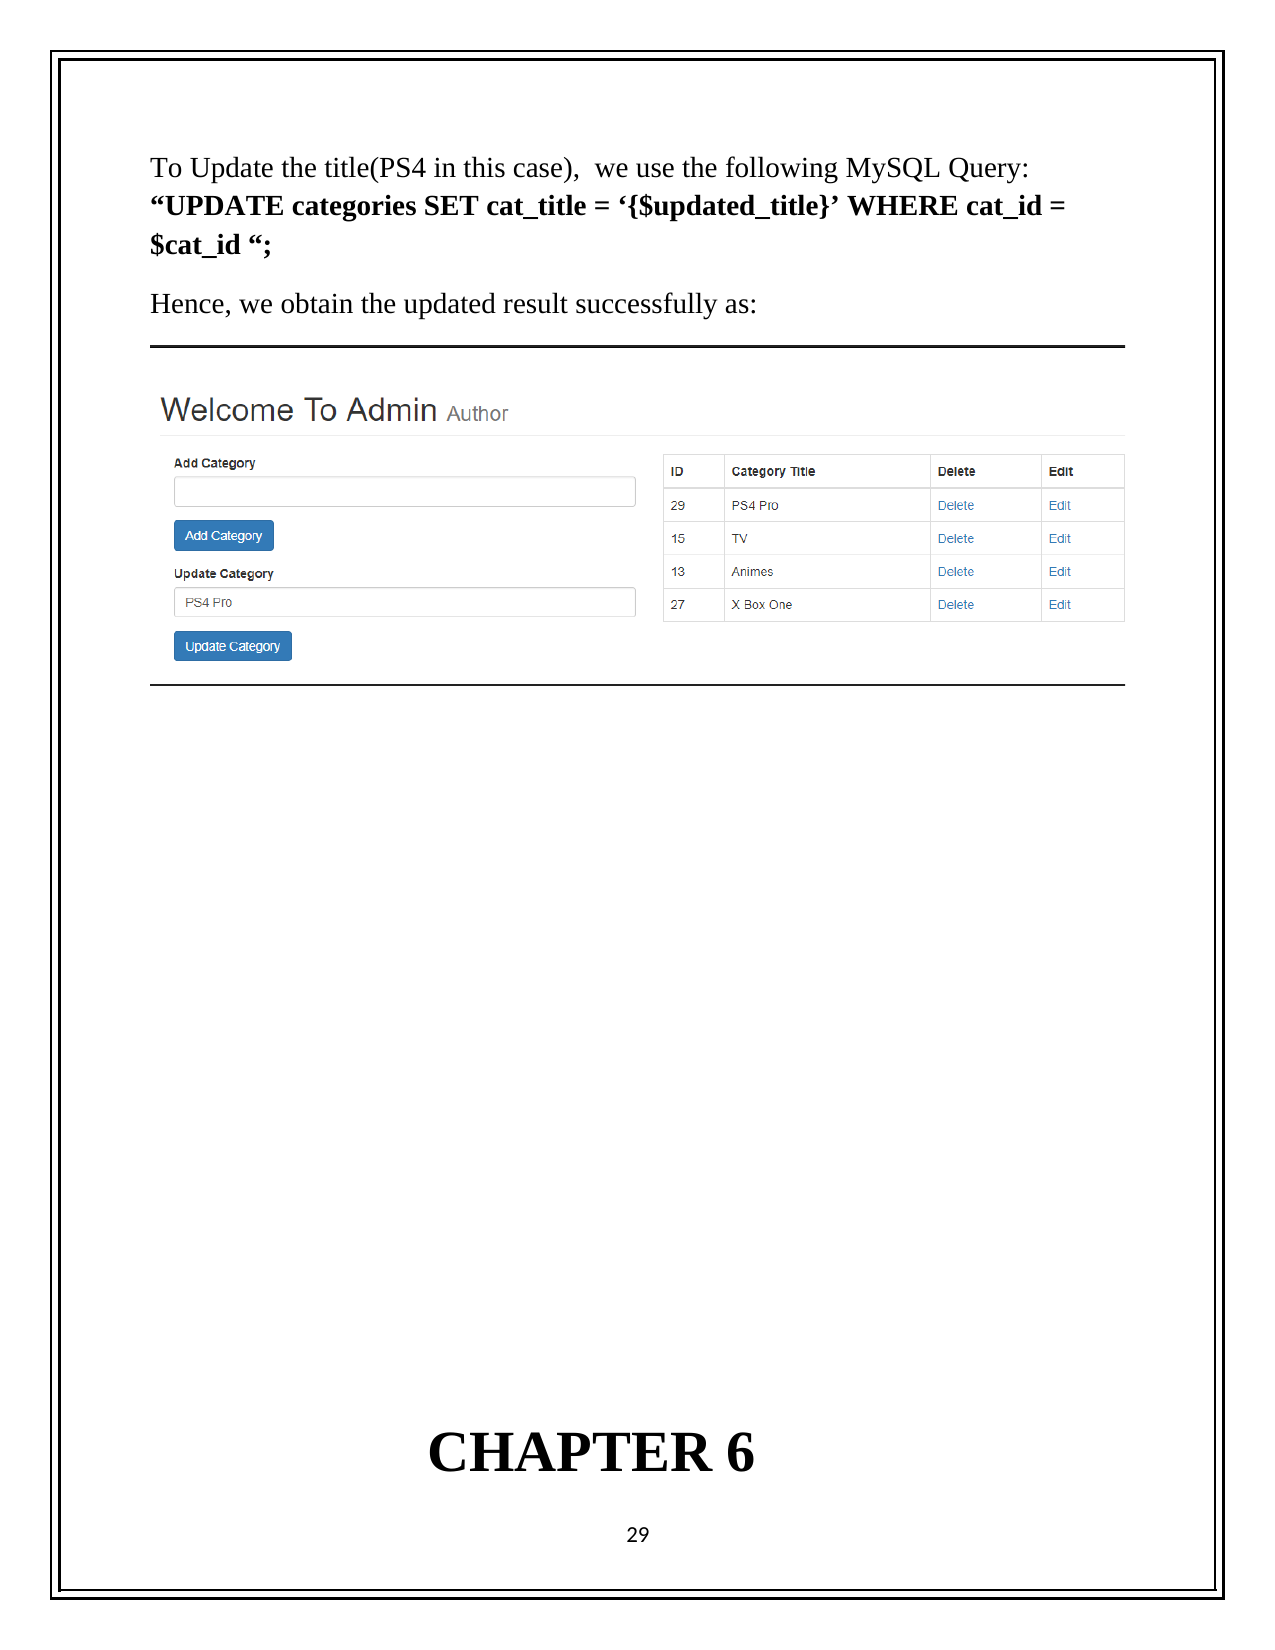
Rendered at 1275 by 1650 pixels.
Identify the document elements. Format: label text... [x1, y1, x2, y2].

text Hence, we obtain the updated result successfully as: [150, 286, 1125, 320]
text To Update the title(PS4 in this case), we use the following MySQL Query: “UPDATE categories SET cat_title = ‘{$updated_title}’ WHERE cat_id = $cat_id “; [150, 150, 1125, 261]
picture [150, 345, 1125, 686]
text CHAPTER 6 [150, 1417, 1125, 1484]
